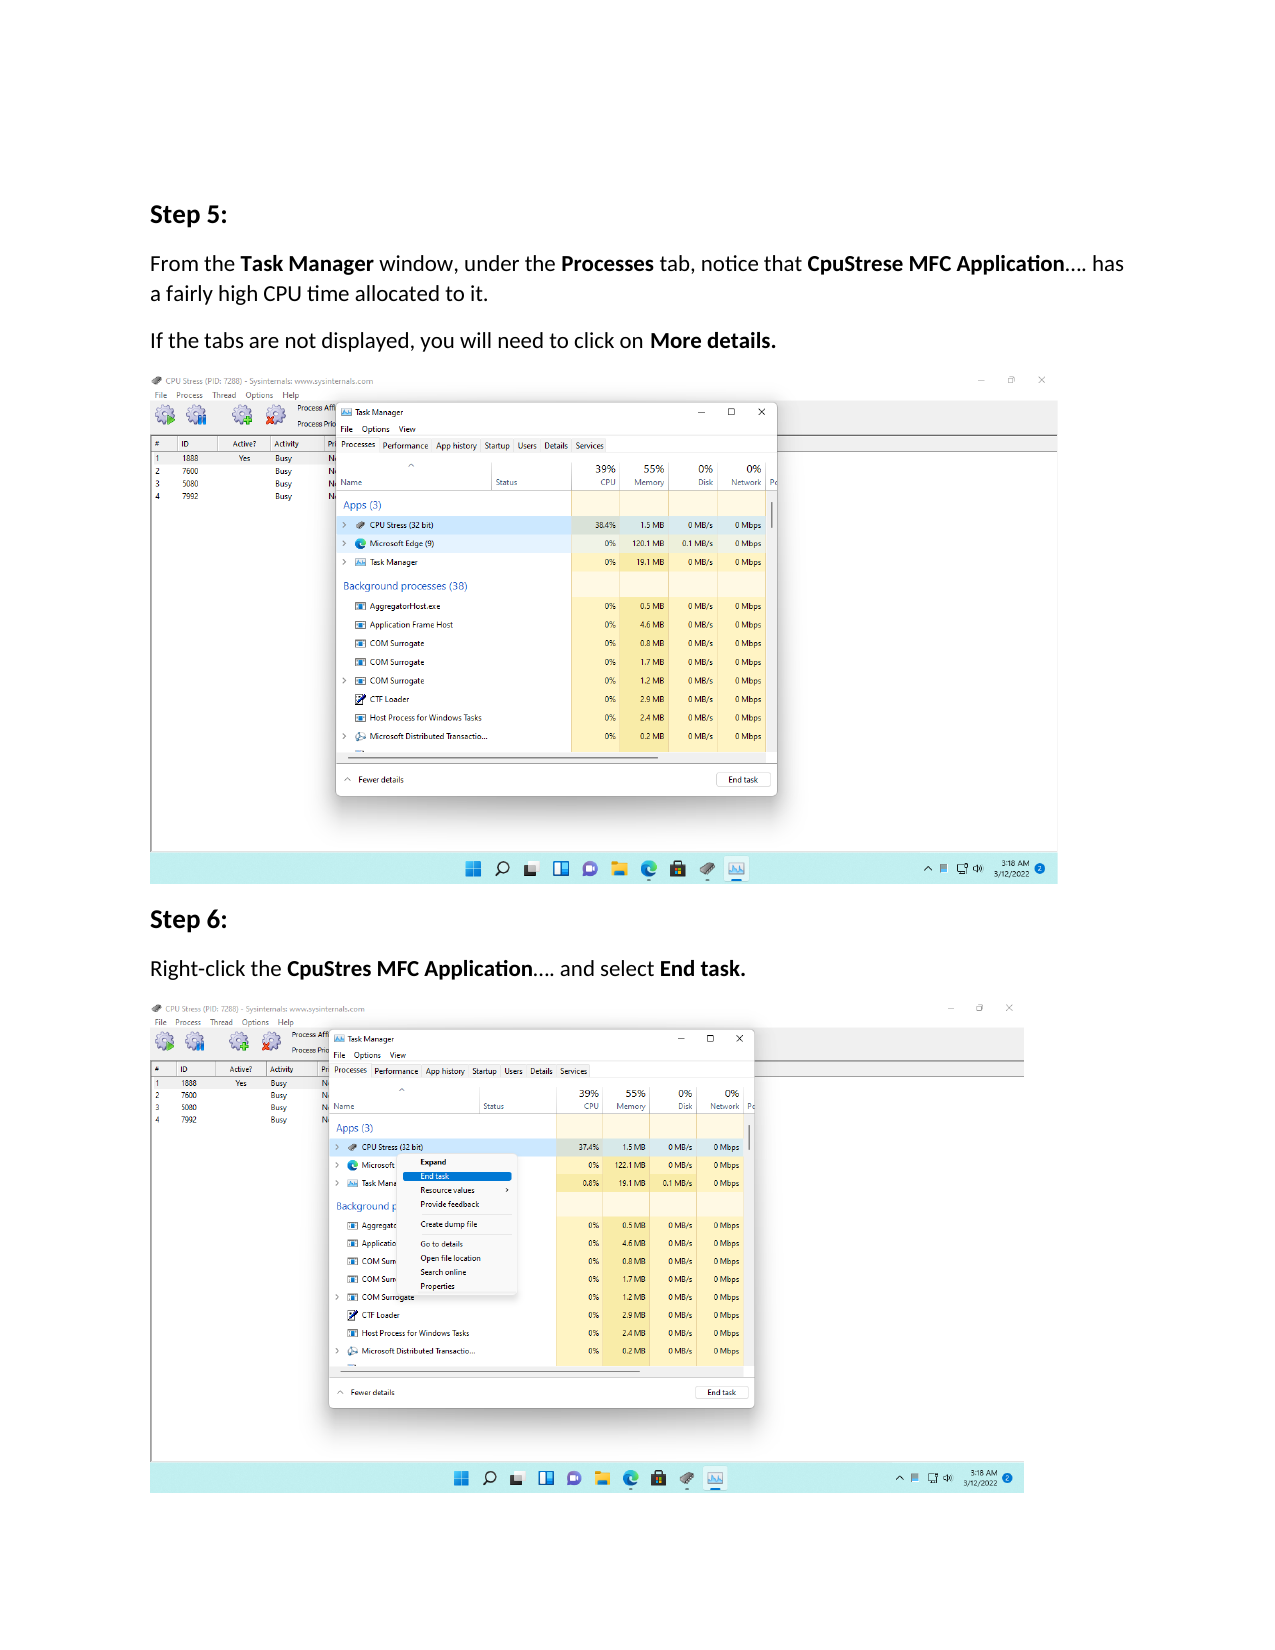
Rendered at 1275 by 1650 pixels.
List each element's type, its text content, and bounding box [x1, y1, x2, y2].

text Step 6: [150, 902, 1125, 935]
text If the tabs are not displayed, you will need to click on More details. [150, 326, 1125, 354]
text Right-click the CpuStres MFC Application…. and select End task. [150, 954, 1125, 983]
picture [150, 373, 1058, 884]
text Step 5: [150, 197, 1125, 230]
text From the Task Manager window, under the Processes tab, notice that CpuStrese MFC Application…. has a fairly high CPU time allocated to it. [150, 249, 1125, 307]
picture [150, 1001, 1024, 1493]
